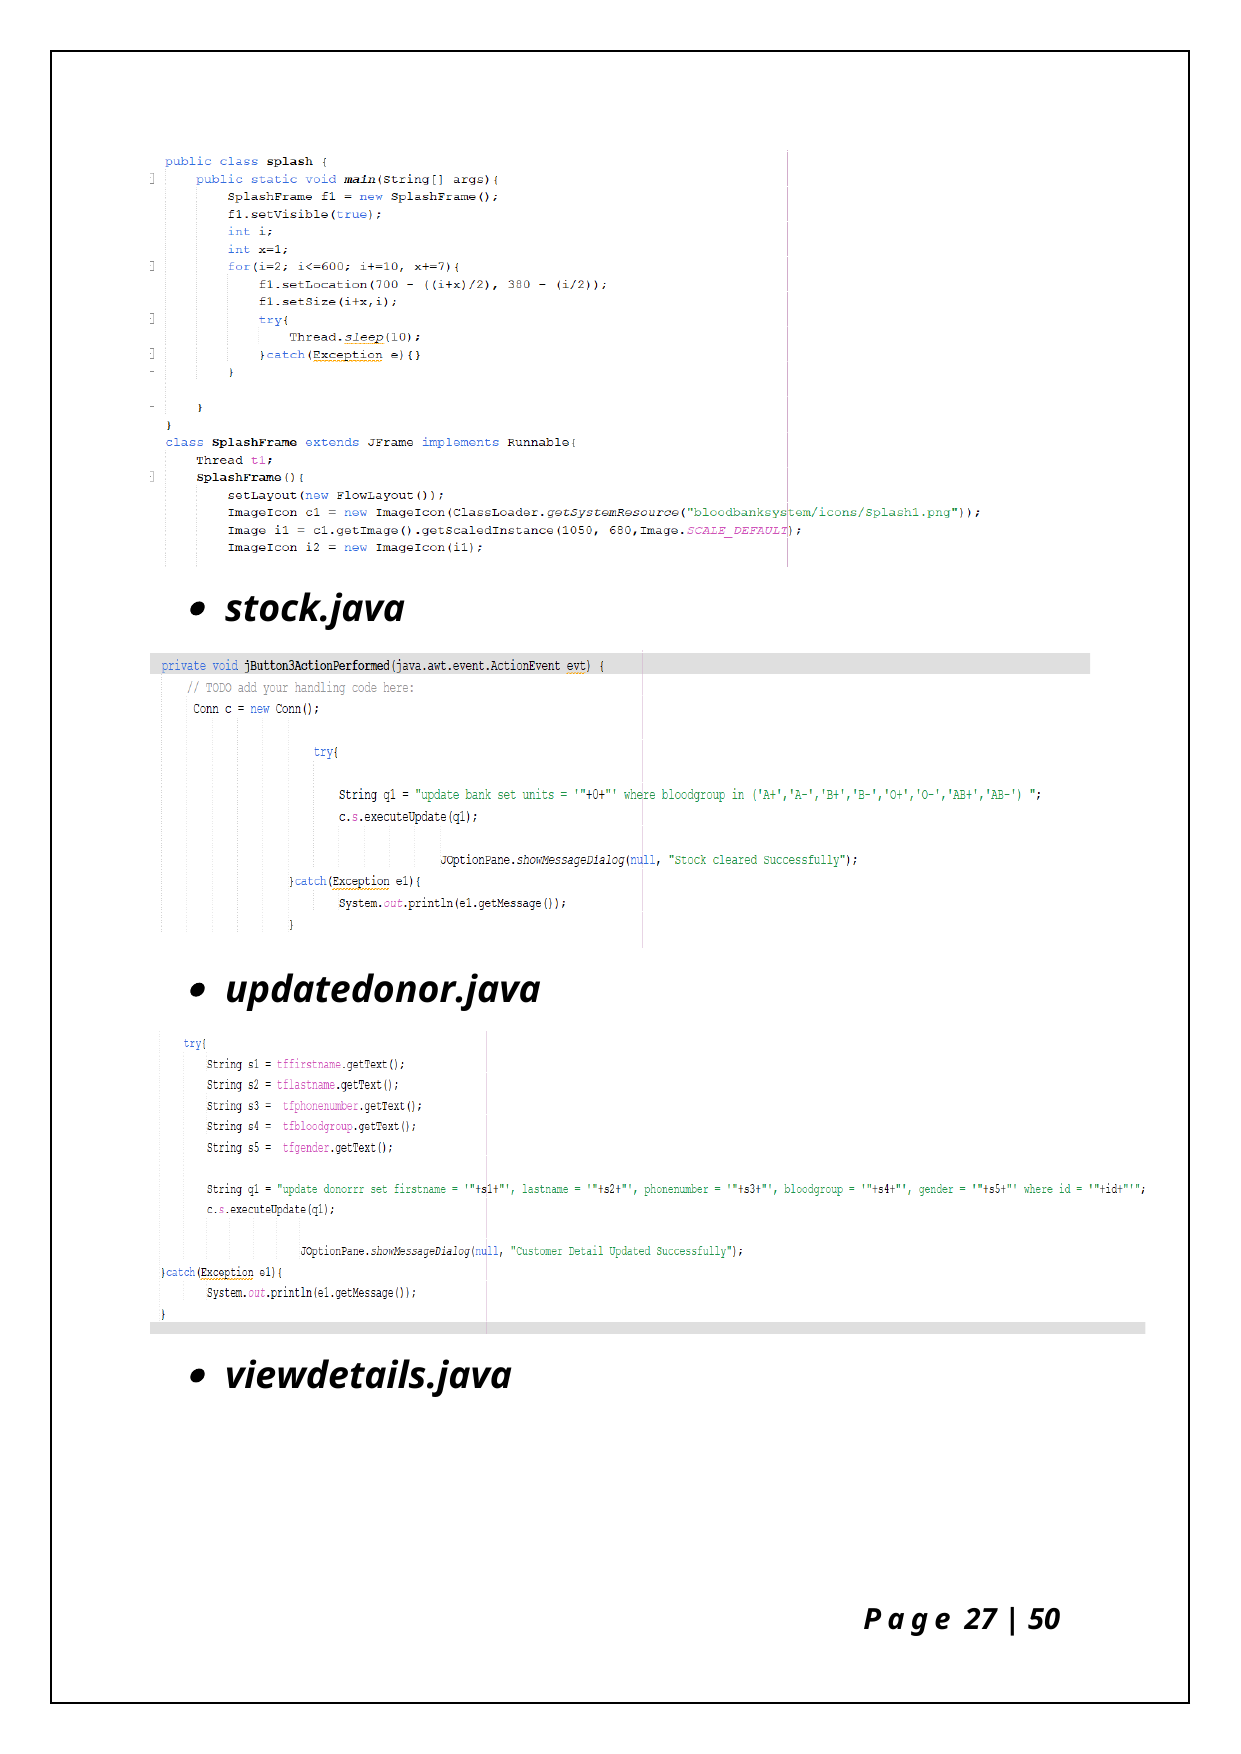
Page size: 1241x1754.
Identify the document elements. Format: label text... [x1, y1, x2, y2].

list stock.java [187, 581, 1090, 632]
picture [150, 650, 1091, 948]
list viewdetails.java [187, 1349, 1090, 1400]
list updatedonor.java [187, 963, 1090, 1014]
picture [150, 1031, 1146, 1334]
picture [150, 150, 1091, 567]
